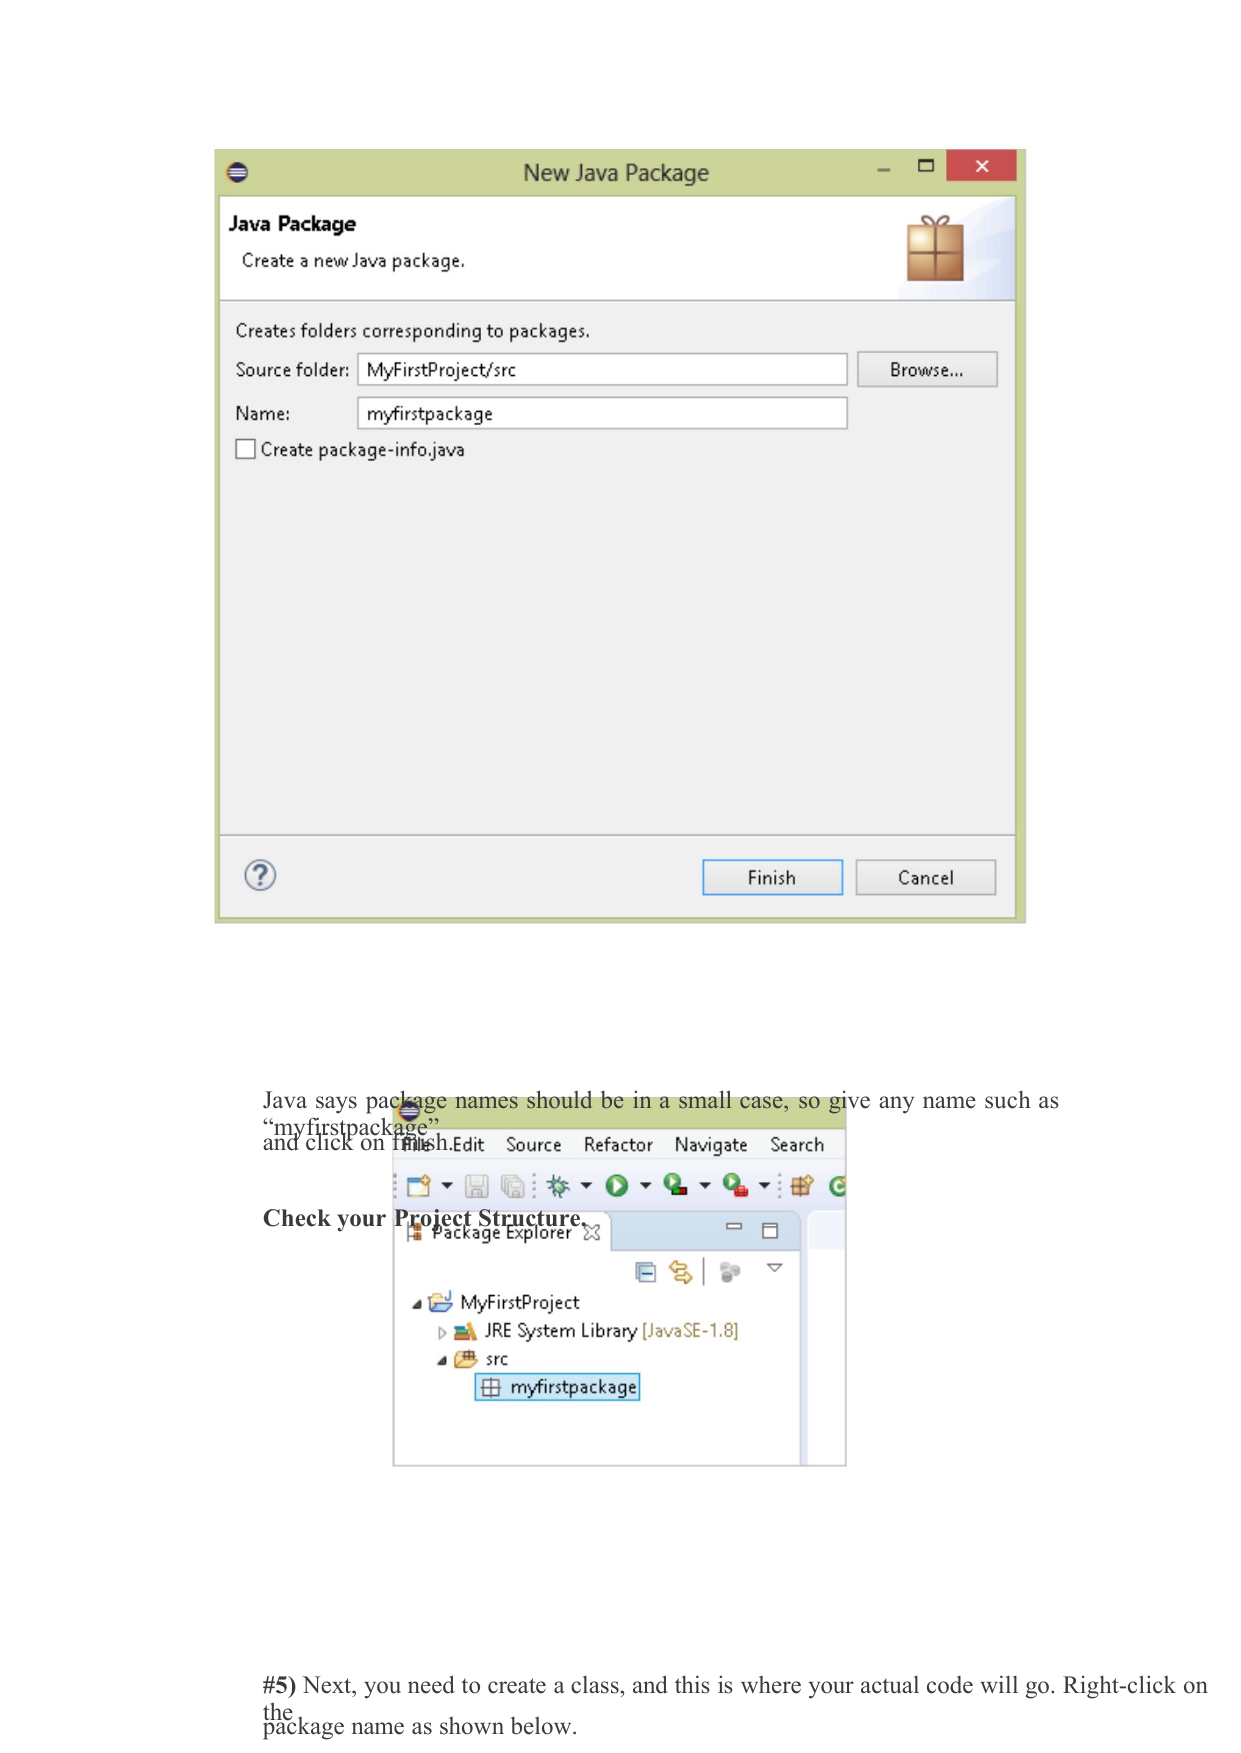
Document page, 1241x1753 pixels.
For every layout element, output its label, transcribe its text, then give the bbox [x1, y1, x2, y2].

text Check your Project Structure. [263, 1205, 598, 1232]
picture [145, 146, 1096, 1607]
text package name as shown below. [263, 1713, 589, 1740]
text Java says package names should be in a small case, so give any name such as “myfirstpackage” [263, 1087, 1228, 1141]
text and click on finish. [263, 1129, 471, 1156]
text #5) Next, you need to create a class, and this is where your actual code will go. Right-click on the [263, 1672, 1228, 1725]
